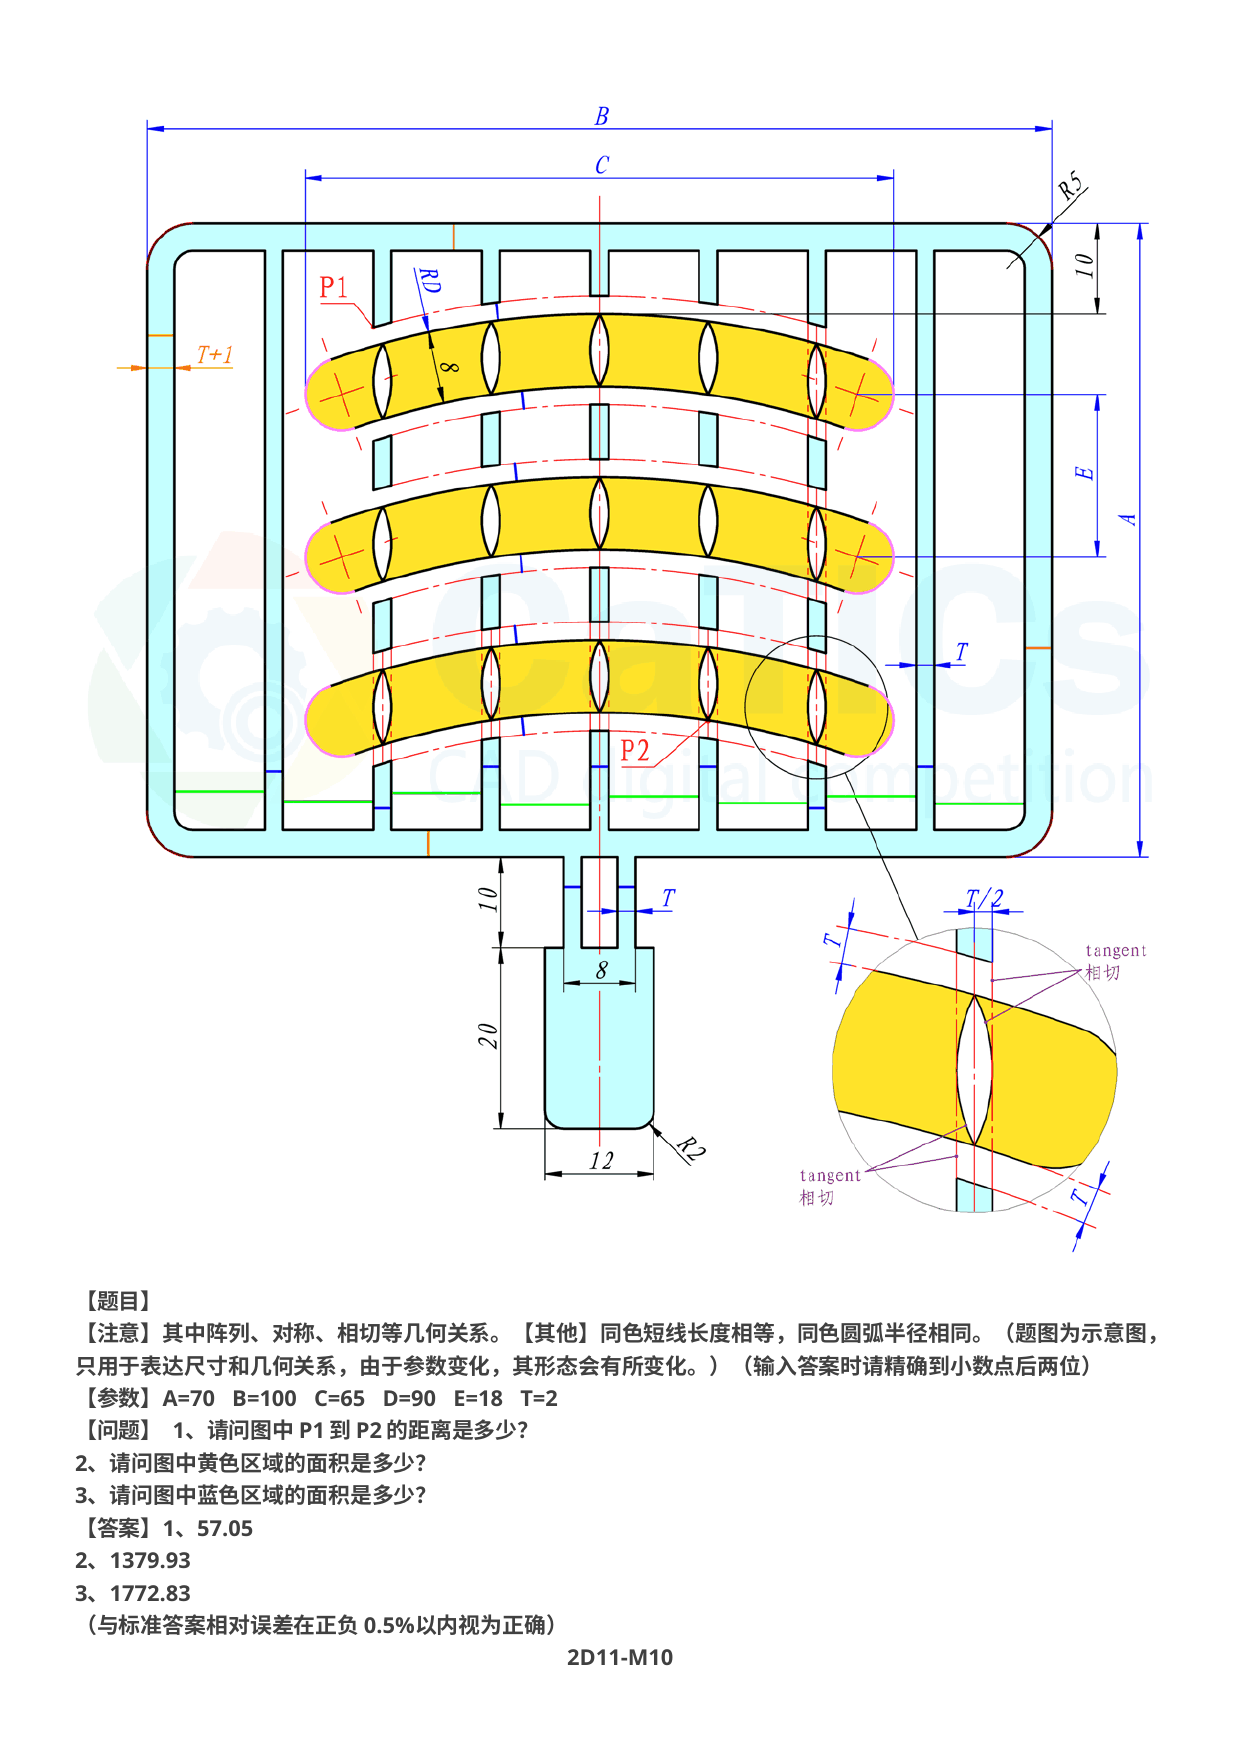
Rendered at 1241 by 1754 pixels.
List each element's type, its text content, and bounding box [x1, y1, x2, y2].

picture [75, 80, 1166, 1279]
text 【参数】A=70 B=100 C=65 D=90 E=18 T=2 [75, 1381, 1165, 1413]
text 3、1772.83 [75, 1576, 1165, 1608]
text （与标准答案相对误差在正负0.5%以内视为正确） [75, 1608, 1165, 1641]
text 【问题】 1、请问图中P1到P2的距离是多少？ [75, 1413, 1165, 1446]
text 3、请问图中蓝色区域的面积是多少？ [75, 1478, 1165, 1511]
text 2、1379.93 [75, 1543, 1165, 1576]
text 2D11-M10 [75, 1641, 1165, 1673]
text 2、请问图中黄色区域的面积是多少？ [75, 1446, 1165, 1478]
text 【注意】其中阵列、对称、相切等几何关系。【其他】同色短线长度相等，同色圆弧半径相同。（题图为示意图，只用于表达尺寸和几何关系，由于参数变化，其形态会有所变化。）（输入答案时请精确到小数点后两位） [75, 1316, 1165, 1381]
text 【答案】1、57.05 [75, 1511, 1165, 1543]
text 【题目】 [75, 1283, 1165, 1316]
